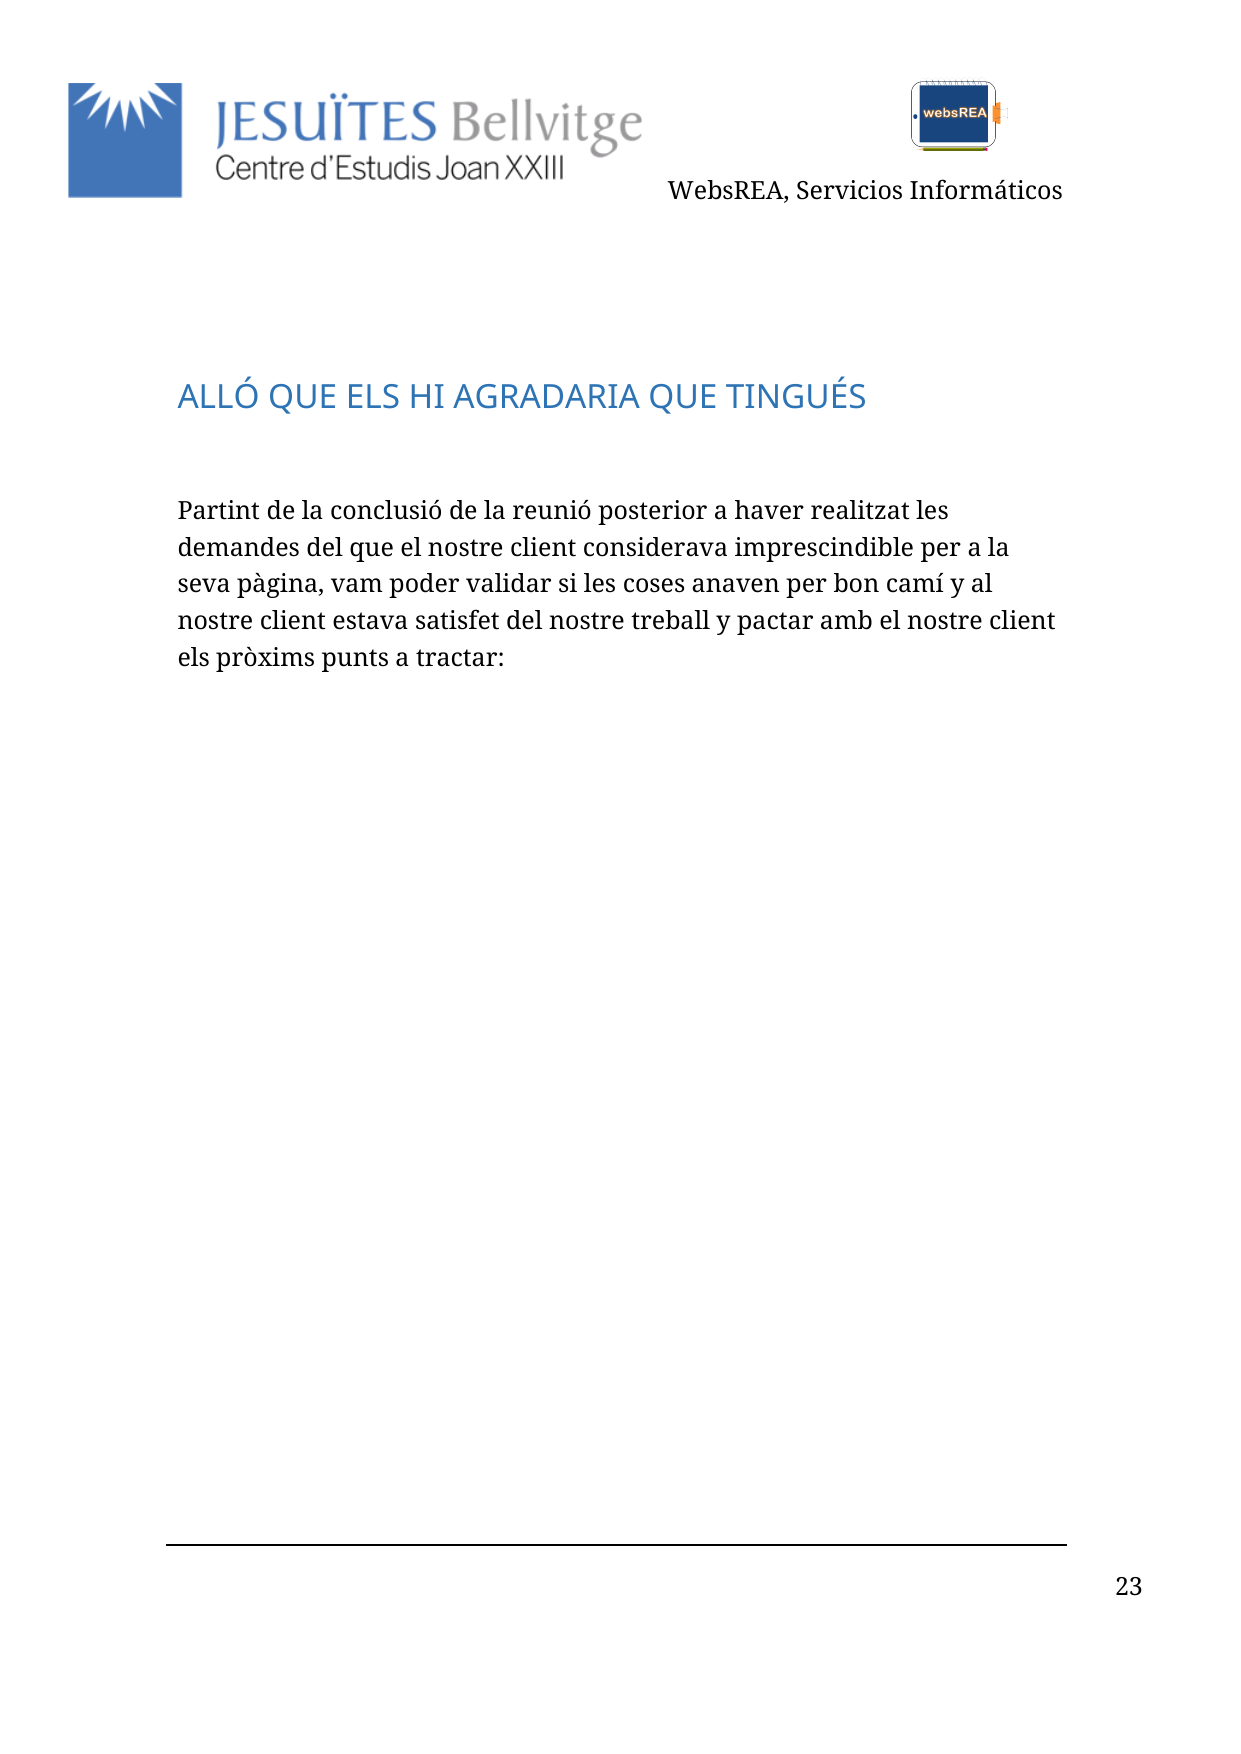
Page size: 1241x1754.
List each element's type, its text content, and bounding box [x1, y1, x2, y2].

picture [68, 83, 670, 198]
picture [898, 73, 1014, 157]
text Partint de la conclusió de la reunió posterior a haver realitzat les demandes del que el nostre client considerava imprescindible per a la seva pàgina, vam poder validar si les coses anaven per bon camí y al nostre client estava satisfet del nostre treball y pactar amb el nostre client els pròxims punts a tractar: [177, 492, 1063, 673]
subtitle ALLÓ QUE ELS HI AGRADARIA QUE TINGUÉS [177, 373, 1063, 418]
